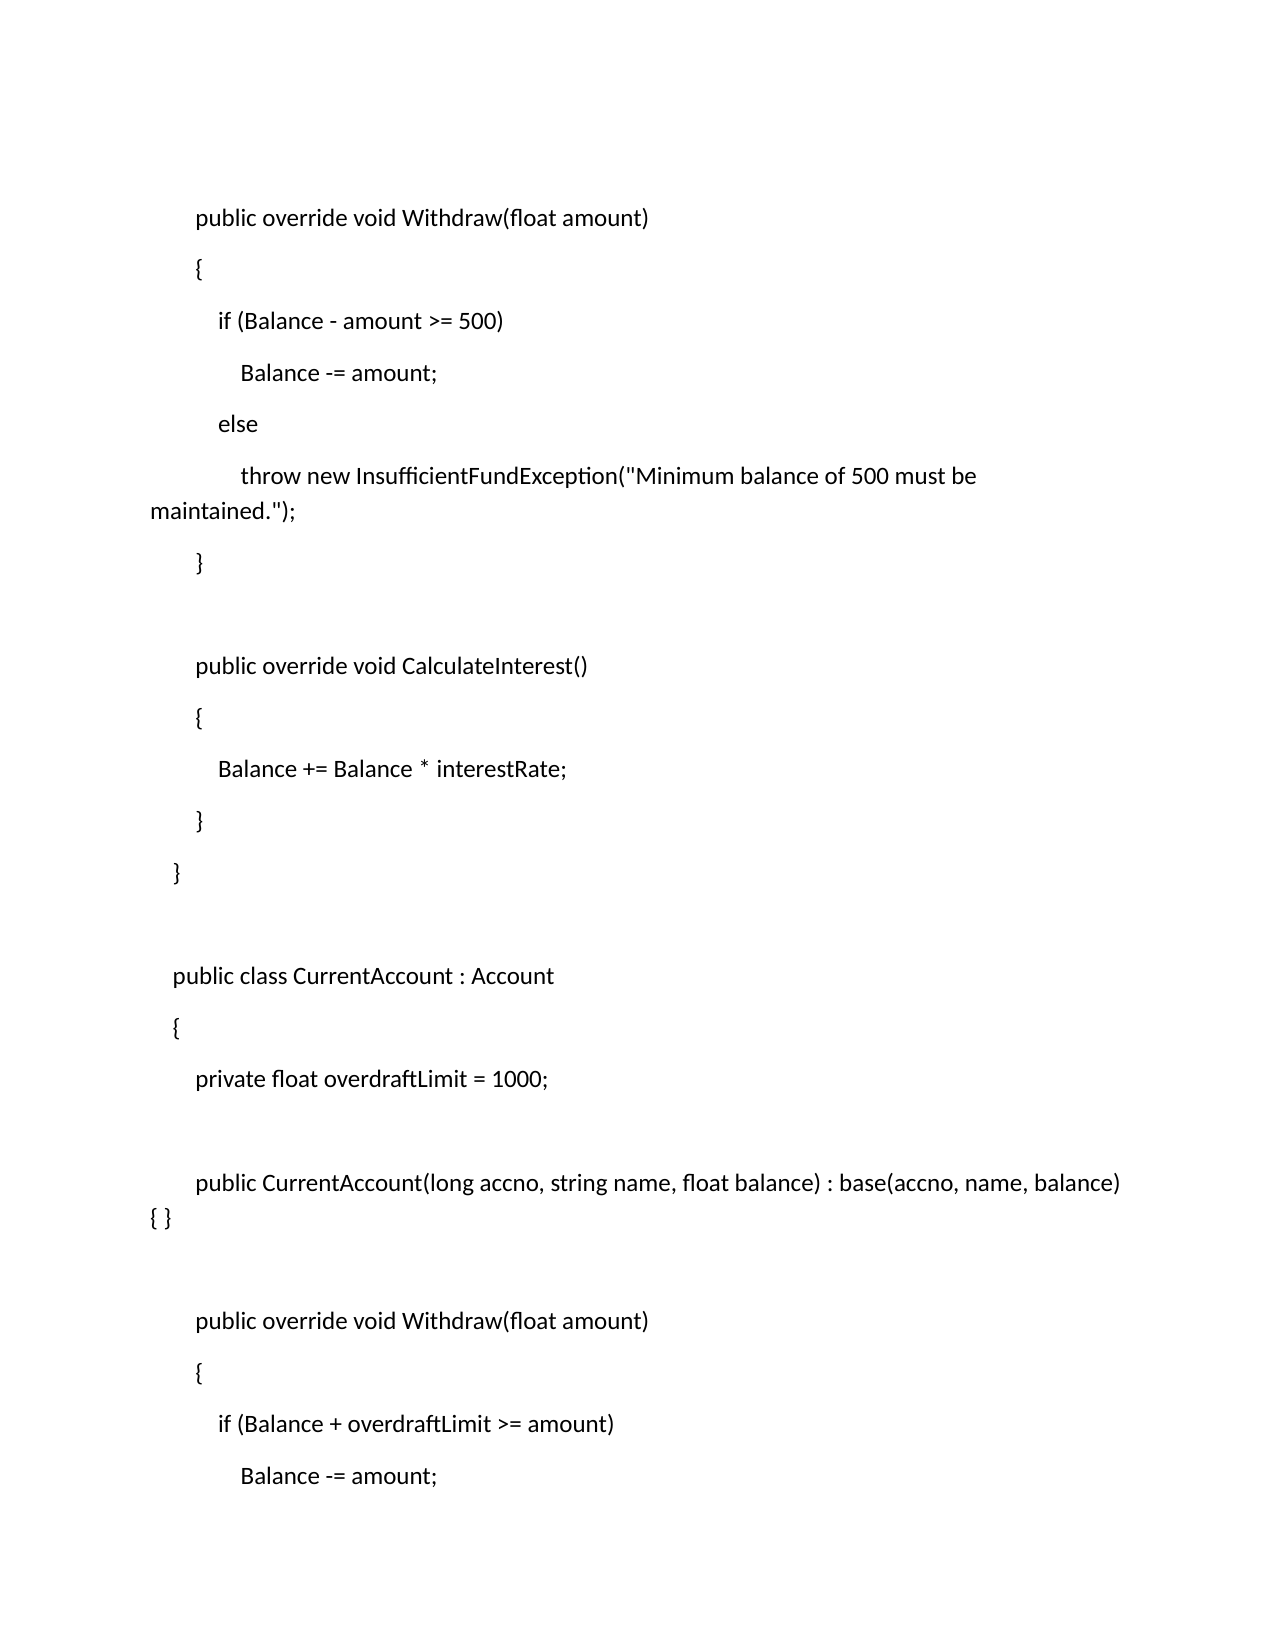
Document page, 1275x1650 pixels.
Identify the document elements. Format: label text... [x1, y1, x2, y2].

text public override void Withdraw(float amount) [150, 202, 1125, 232]
text { [150, 702, 1125, 732]
text Balance -= amount; [150, 1460, 1125, 1491]
text private float overdraftLimit = 1000; [150, 1063, 1125, 1094]
text Balance += Balance * interestRate; [150, 753, 1125, 784]
text if (Balance + overdraftLimit >= amount) [150, 1408, 1125, 1439]
text { [150, 1012, 1125, 1042]
text } [150, 805, 1125, 836]
text } [150, 857, 1125, 887]
text else [150, 408, 1125, 439]
text if (Balance - amount >= 500) [150, 305, 1125, 336]
text public class CurrentAccount : Account [150, 960, 1125, 991]
text Balance -= amount; [150, 357, 1125, 387]
text throw new InsufficientFundException("Minimum balance of 500 must be maintained."); [150, 460, 1125, 526]
text public override void Withdraw(float amount) [150, 1305, 1125, 1336]
text public CurrentAccount(long accno, string name, float balance) : base(accno, name, balance) { } [150, 1167, 1125, 1232]
text } [150, 547, 1125, 577]
text public override void CalculateInterest() [150, 650, 1125, 681]
text { [150, 1357, 1125, 1387]
text { [150, 253, 1125, 284]
